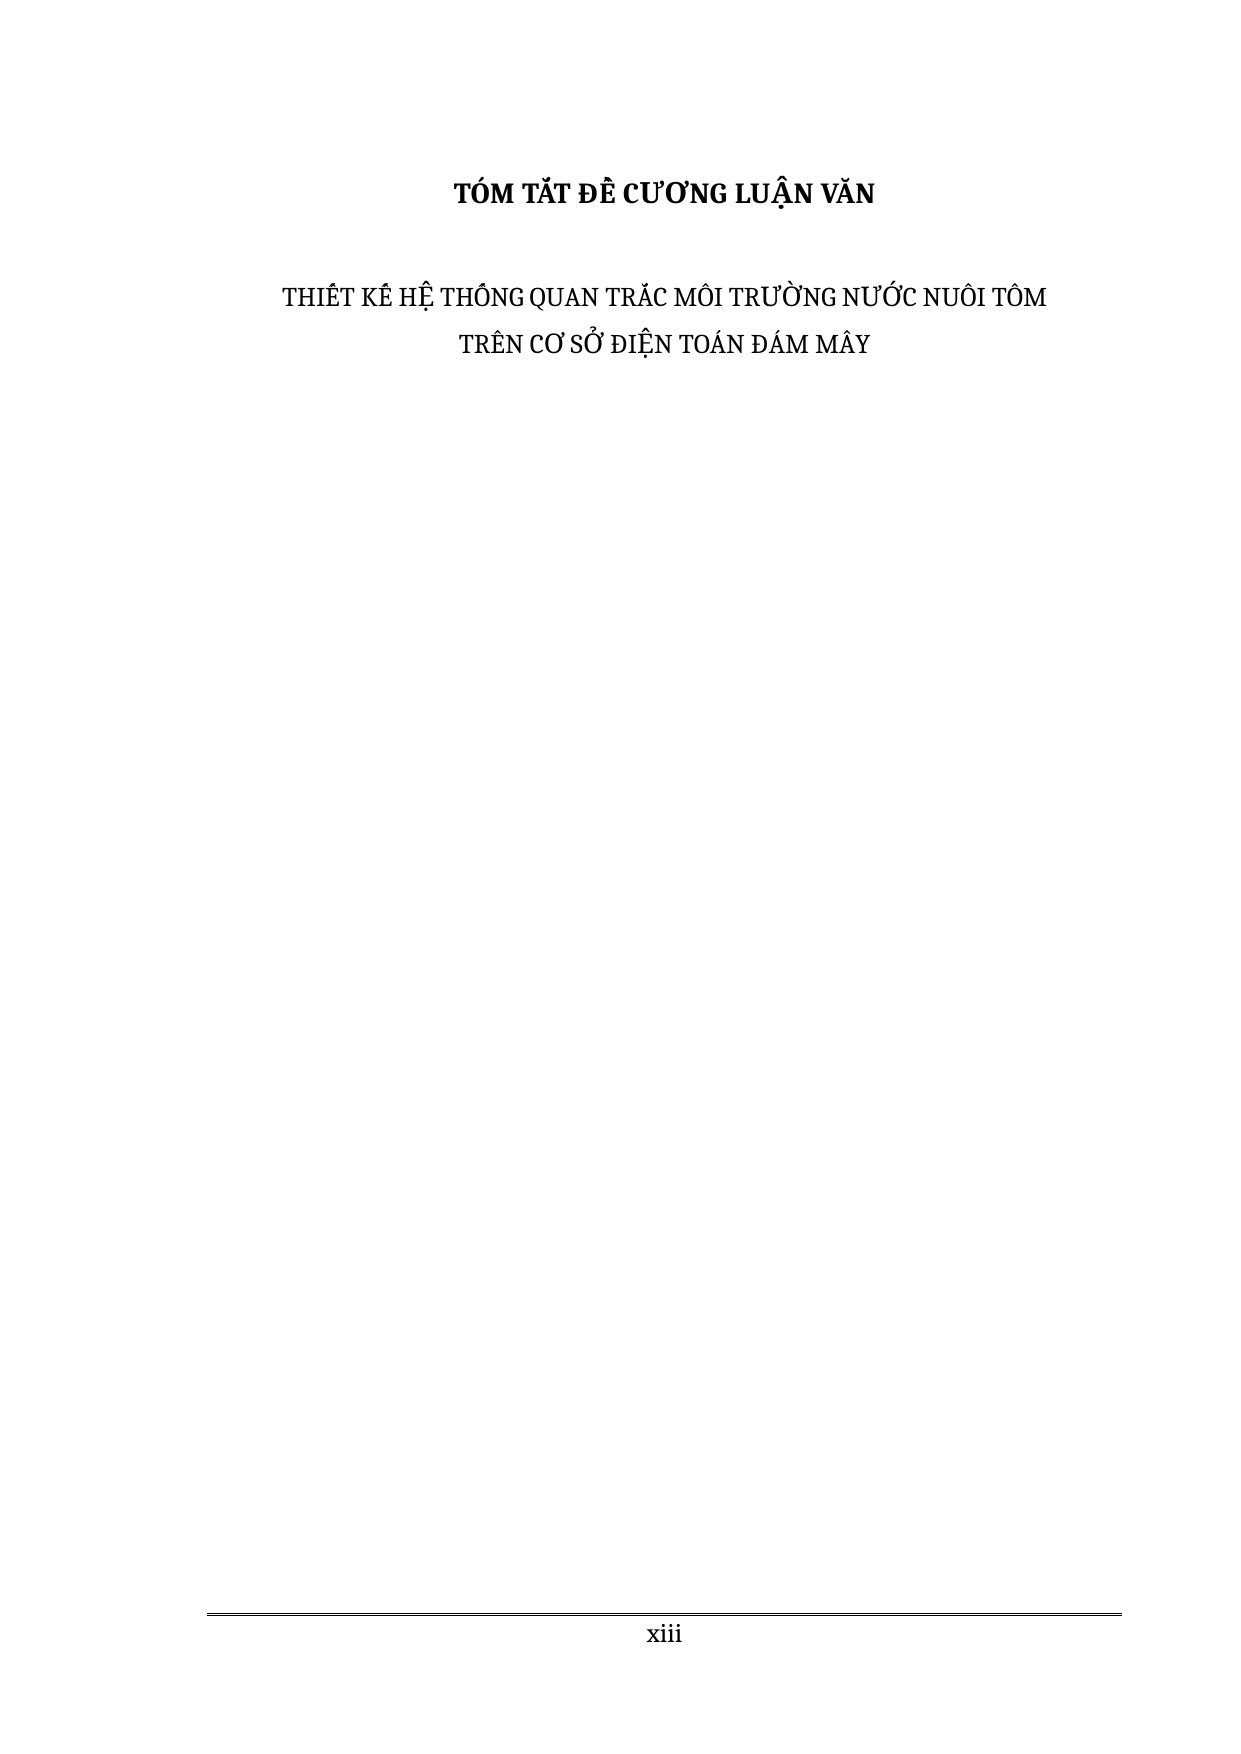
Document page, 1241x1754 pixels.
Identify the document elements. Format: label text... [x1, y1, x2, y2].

text THIẾT KẾ HỆ THỐNG QUAN TRẮC MÔI TRƯỜNG NƯỚC NUÔI TÔM [207, 282, 1122, 313]
text TRÊN CƠ SỞ ĐIỆN TOÁN ĐÁM MÂY [207, 329, 1122, 360]
title TÓM TẮT ĐỀ CƯƠNG LUẬN VĂN [207, 177, 1122, 211]
